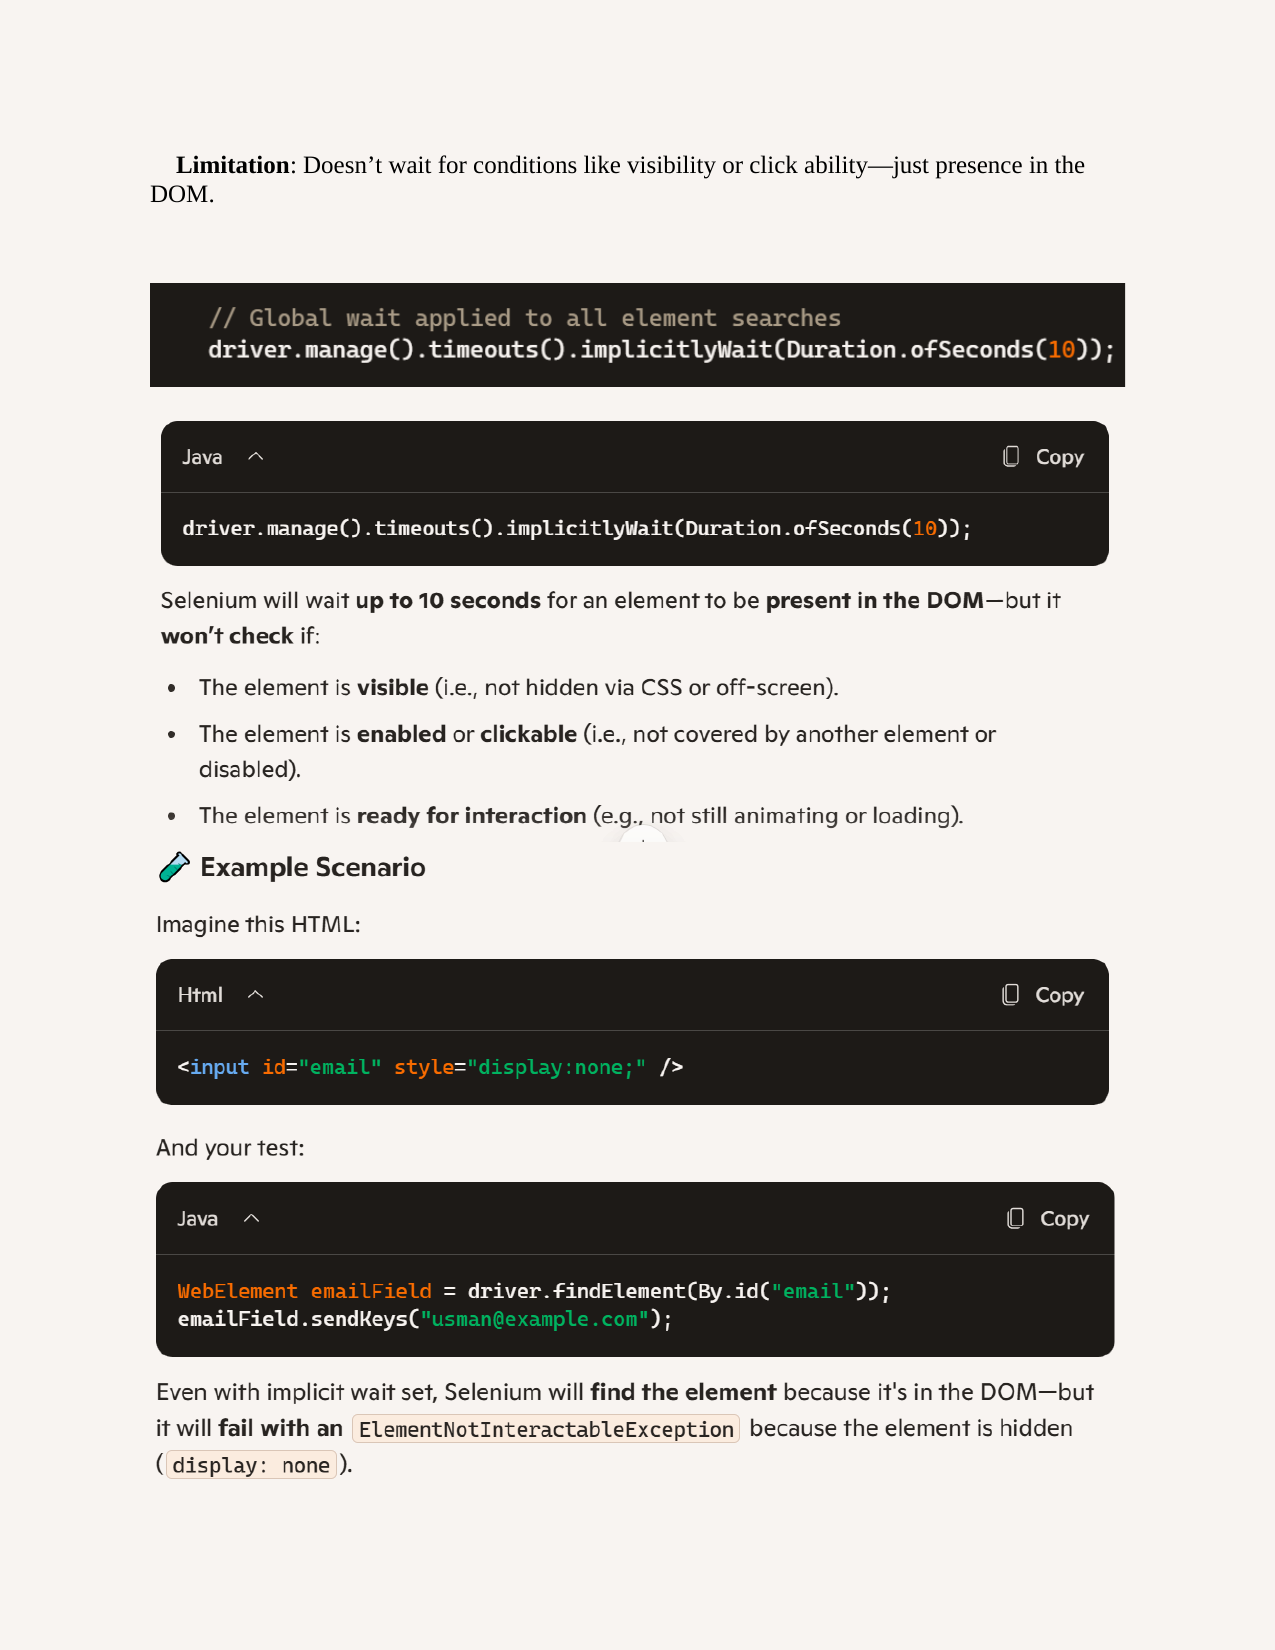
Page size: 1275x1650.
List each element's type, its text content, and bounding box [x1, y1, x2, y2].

picture [150, 283, 1125, 387]
picture [150, 405, 1125, 842]
picture [150, 1132, 1125, 1484]
picture [150, 844, 1125, 1125]
text  Limitation: Doesn’t wait for conditions like visibility or click ability—just presence in the DOM. [150, 150, 1125, 207]
